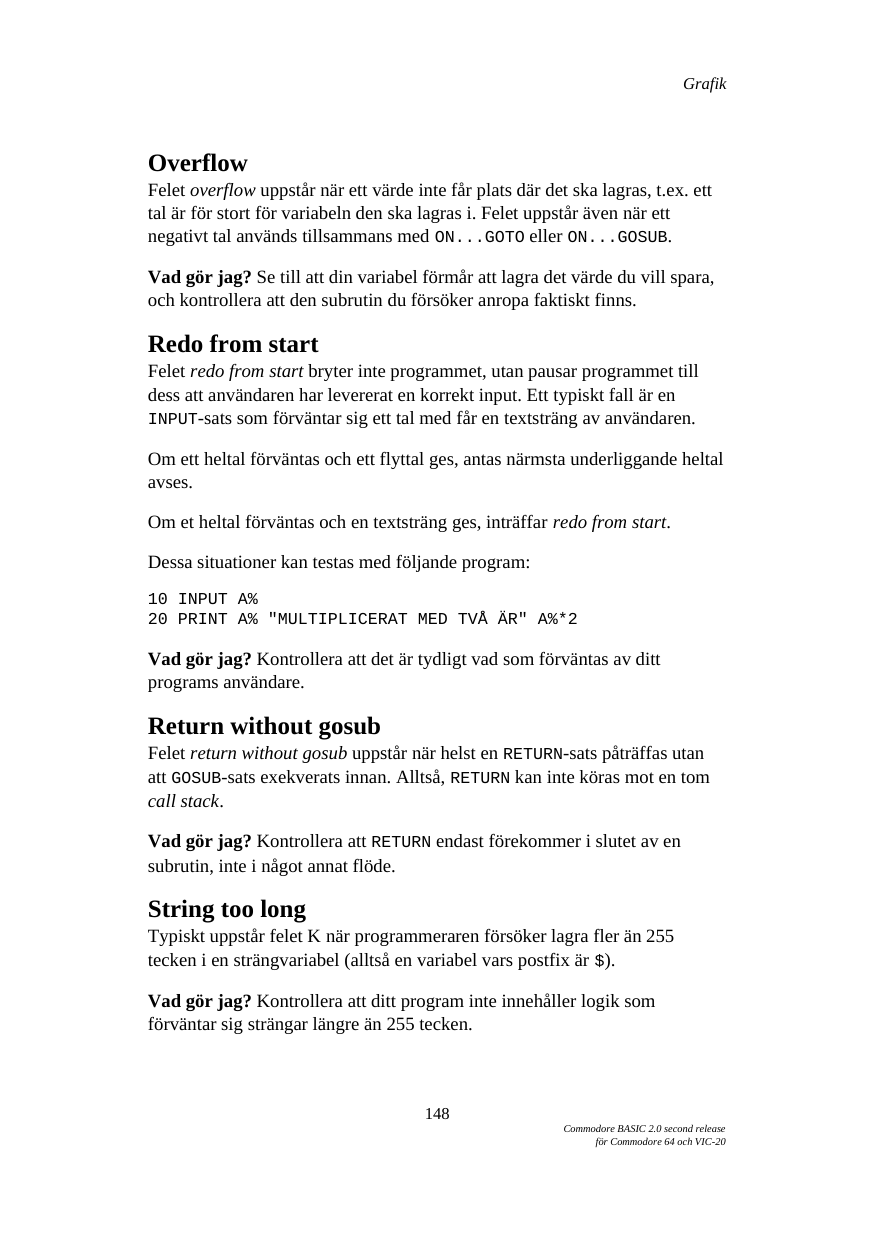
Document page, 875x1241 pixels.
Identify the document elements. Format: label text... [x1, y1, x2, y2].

text Felet overflow uppstår när ett värde inte får plats där det ska lagras, t.ex. ett tal är för stort för variabeln den ska lagras i. Felet uppstår även när ett negativt tal används tillsammans med ON...GOTO eller ON...GOSUB. [148, 179, 726, 248]
text Om ett heltal förväntas och ett flyttal ges, antas närmsta underliggande heltal avses. [148, 448, 726, 492]
text Vad gör jag? Kontrollera att det är tydligt vad som förväntas av ditt programs användare. [148, 648, 726, 693]
text Dessa situationer kan testas med följande program: [148, 551, 726, 572]
text Vad gör jag? Kontrollera att ditt program inte innehåller logik som förväntar sig strängar längre än 255 tecken. [148, 989, 726, 1034]
subtitle Return without gosub [148, 711, 726, 740]
subtitle Overflow [148, 148, 726, 176]
text 10 INPUT A% 20 PRINT A% "MULTIPLICERAT MED TVÅ ÄR" A%*2 [148, 591, 726, 630]
subtitle String too long [148, 894, 726, 923]
text Typiskt uppstår felet K när programmeraren försöker lagra fler än 255 tecken i en strängvariabel (alltså en variabel vars postfix är $). [148, 925, 726, 971]
text Vad gör jag? Kontrollera att RETURN endast förekommer i slutet av en subrutin, inte i något annat flöde. [148, 830, 726, 876]
subtitle Redo from start [148, 329, 726, 358]
text Om et heltal förväntas och en textsträng ges, inträffar redo from start. [148, 511, 726, 532]
text Felet return without gosub uppstår när helst en RETURN-sats påträffas utan att GOSUB-sats exekverats innan. Alltså, RETURN kan inte köras mot en tom call stack. [148, 742, 726, 812]
text Felet redo from start bryter inte programmet, utan pausar programmet till dess att användaren har levererat en korrekt input. Ett typiskt fall är en INPUT-sats som förväntar sig ett tal med får en textsträng av användaren. [148, 360, 726, 429]
text Vad gör jag? Se till att din variabel förmår att lagra det värde du vill spara, och kontrollera att den subrutin du försöker anropa faktiskt finns. [148, 266, 726, 311]
